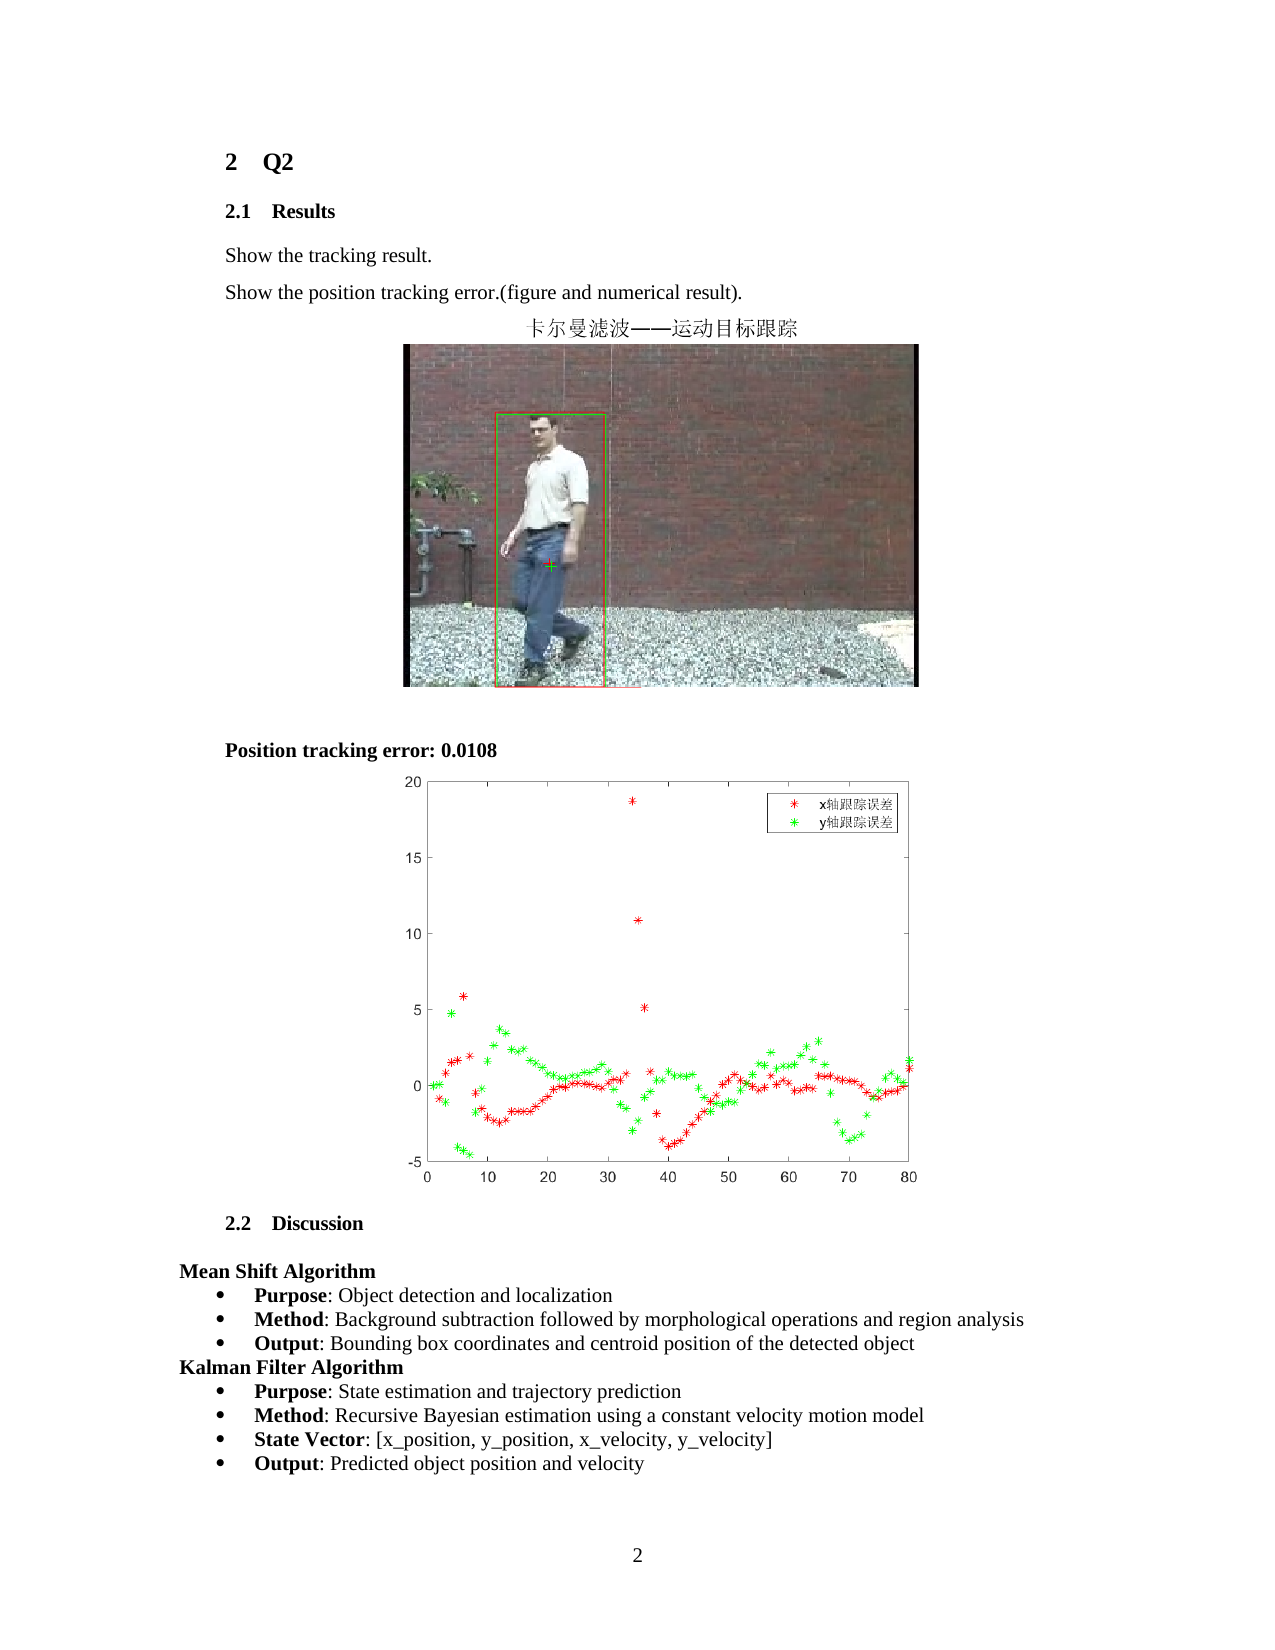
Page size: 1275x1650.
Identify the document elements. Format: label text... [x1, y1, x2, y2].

picture [401, 316, 920, 689]
list Output: Bounding box coordinates and centroid position of the detected object [217, 1331, 1096, 1355]
list Purpose: Object detection and localization [217, 1283, 1096, 1307]
subtitle Q2 [225, 147, 1096, 176]
list Purpose: State estimation and trajectory prediction [217, 1379, 1096, 1403]
picture [403, 774, 918, 1184]
text Mean Shift Algorithm [179, 1259, 1096, 1283]
list Method: Background subtraction followed by morphological operations and region analysis [217, 1307, 1096, 1331]
list Method: Recursive Bayesian estimation using a constant velocity motion model [217, 1403, 1096, 1427]
text Show the position tracking error.(figure and numerical result). [225, 280, 1096, 304]
text Position tracking error: 0.0108 [225, 738, 1096, 762]
list Discussion [225, 1211, 1096, 1235]
text Show the tracking result. [225, 243, 1096, 267]
text Kalman Filter Algorithm [179, 1355, 1096, 1379]
list Results [225, 199, 1096, 223]
list Output: Predicted object position and velocity [217, 1451, 1096, 1475]
list State Vector: [x_position, y_position, x_velocity, y_velocity] [217, 1427, 1096, 1451]
